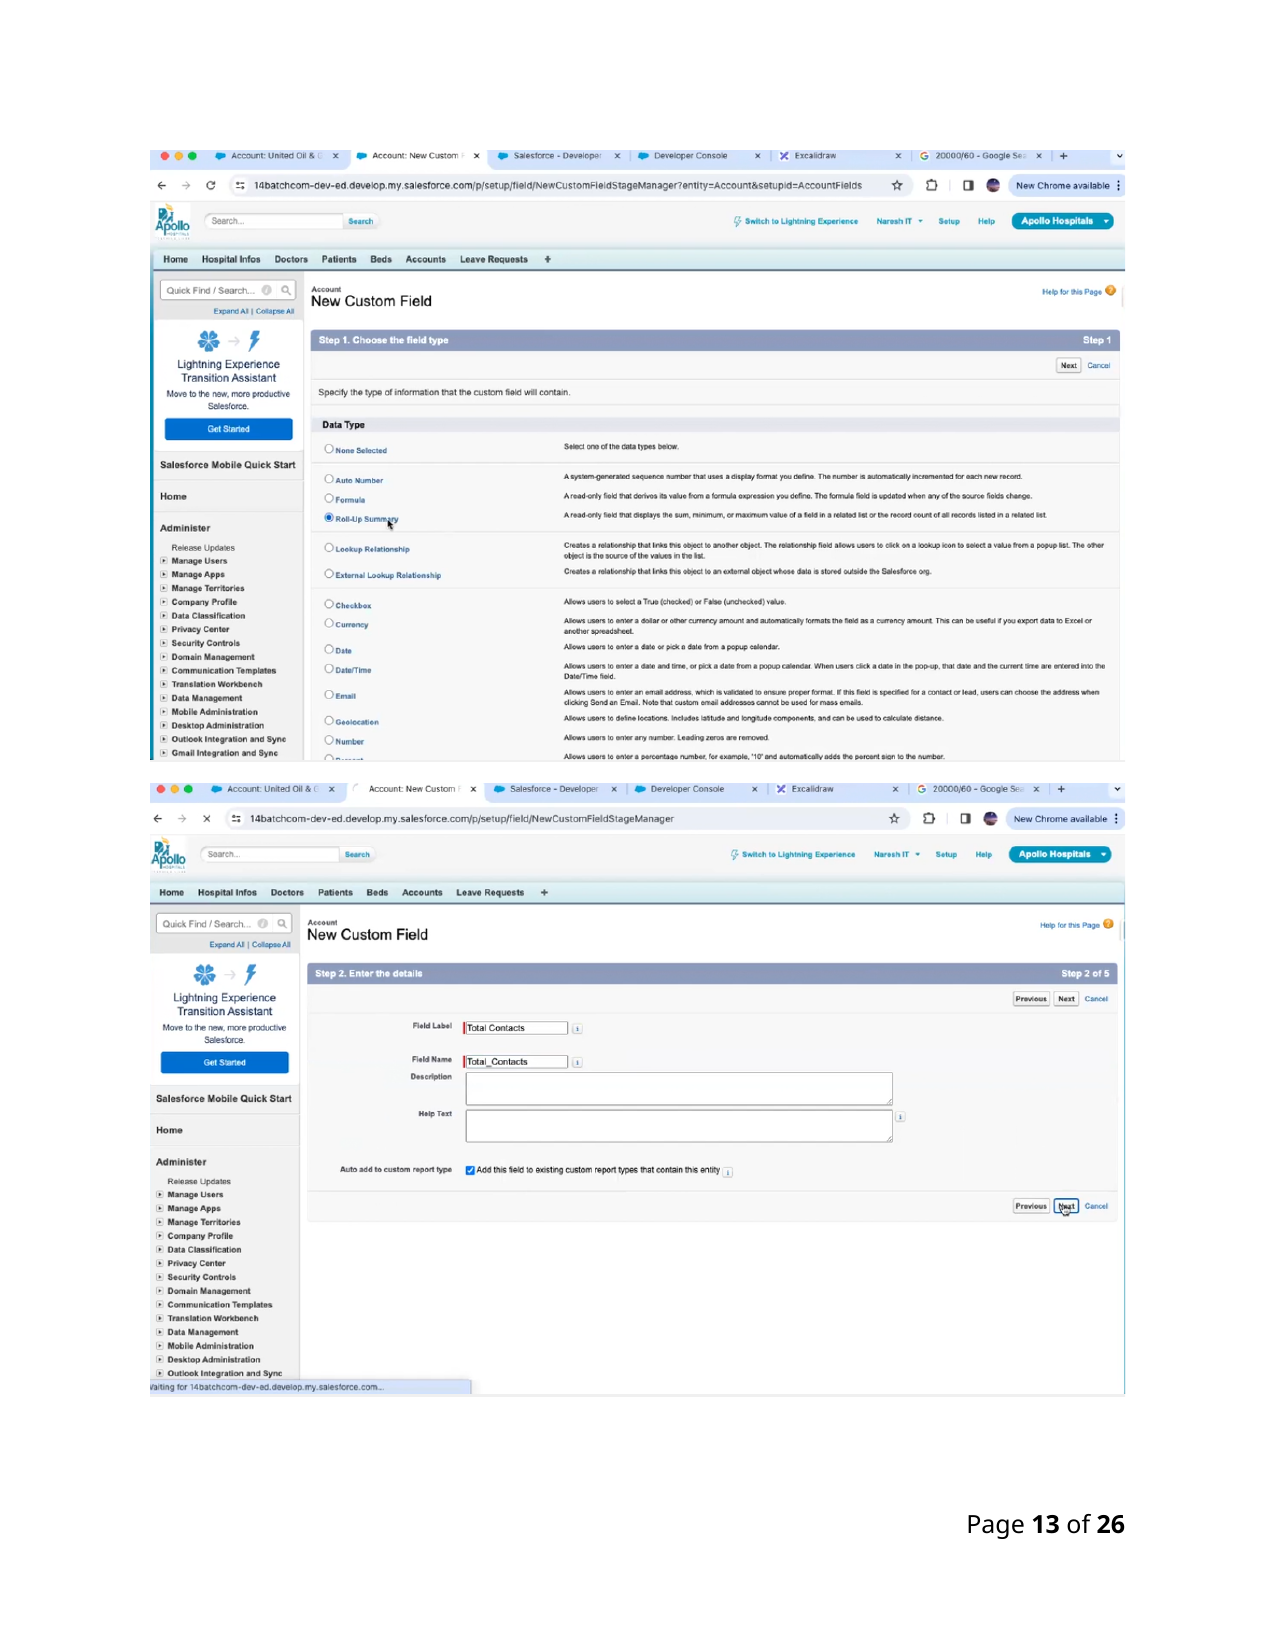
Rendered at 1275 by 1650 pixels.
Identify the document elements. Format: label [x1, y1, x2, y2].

picture [150, 150, 1125, 762]
picture [150, 783, 1125, 1397]
